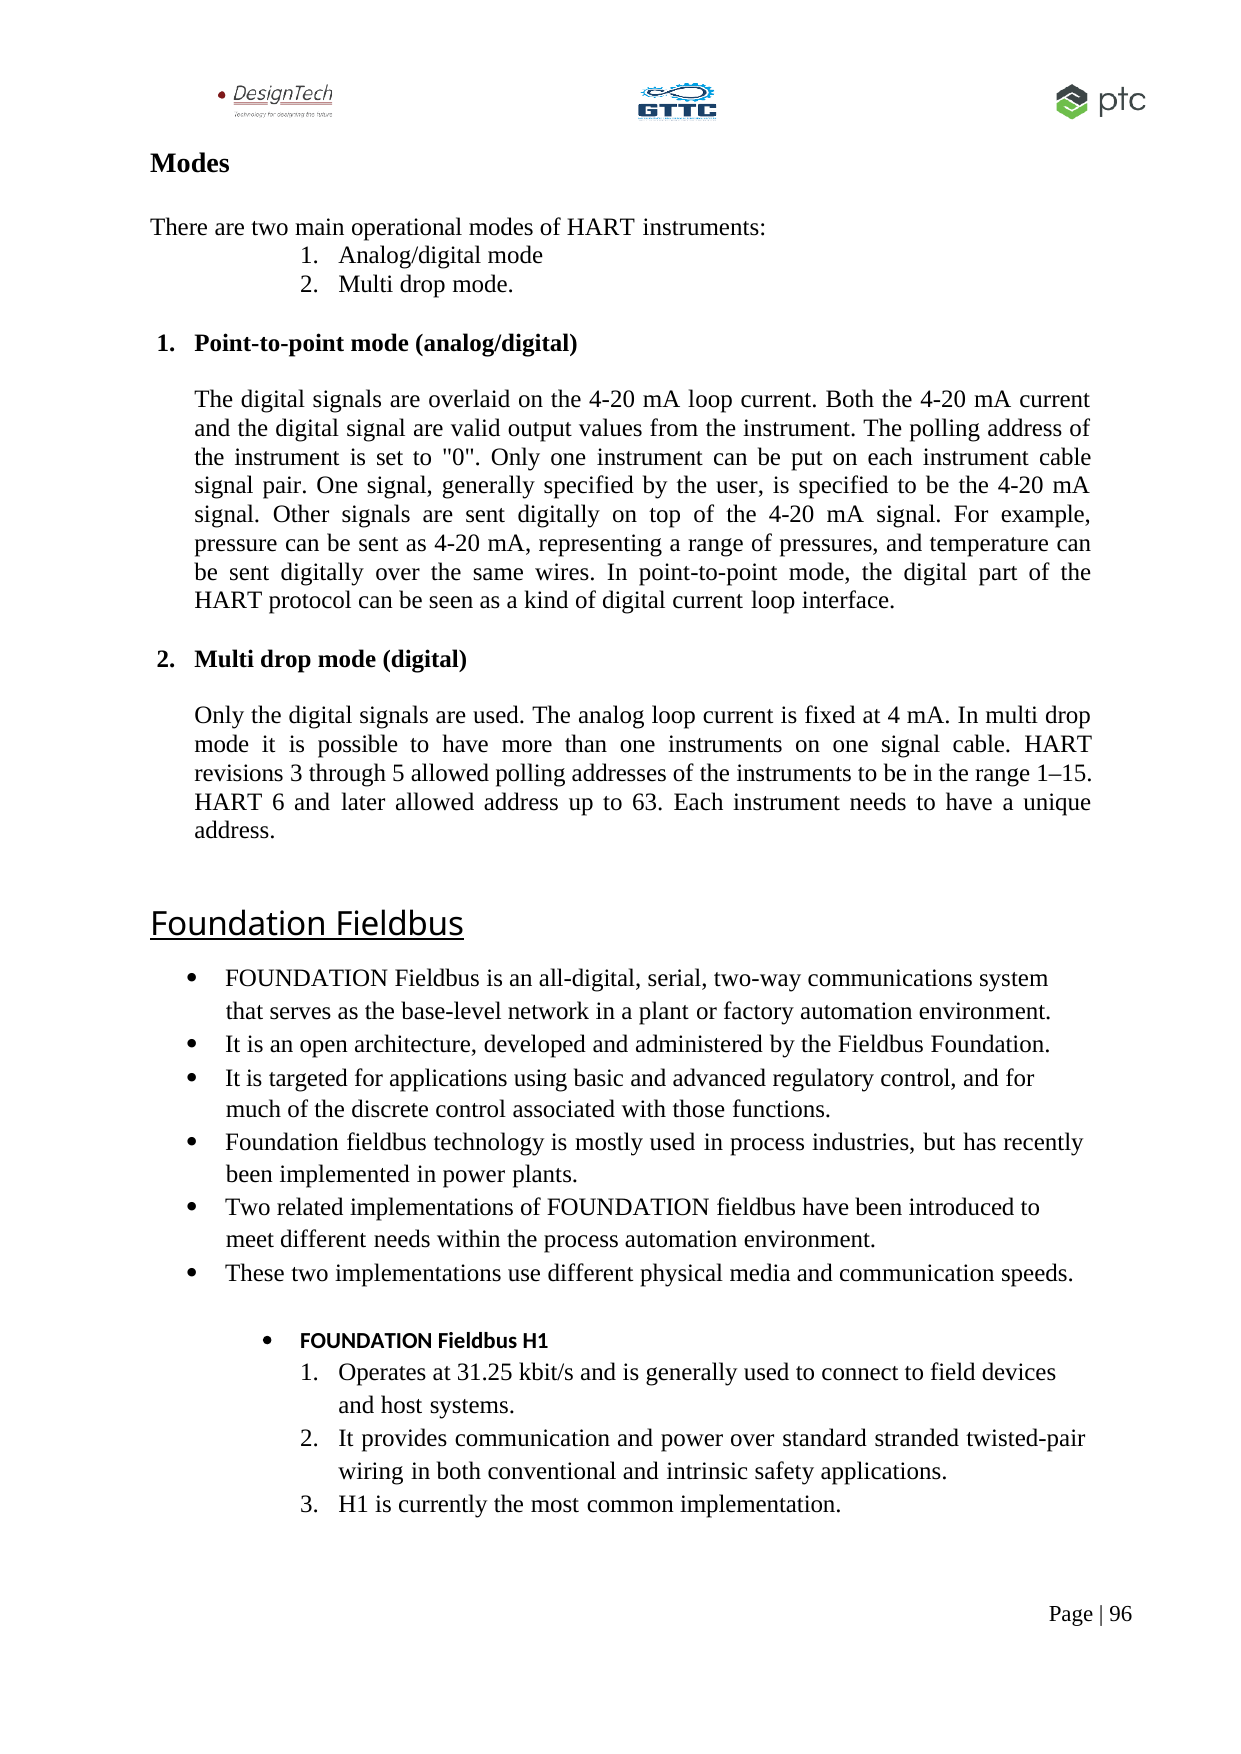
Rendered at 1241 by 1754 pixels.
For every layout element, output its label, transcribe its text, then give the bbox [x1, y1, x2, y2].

subtitle Foundation Fieldbus [150, 899, 1132, 945]
list FOUNDATION Fieldbus is an all-digital, serial, two-way communications system that serves as the base-level network in a plant or factory automation environment. [187, 963, 1087, 1025]
text There are two main operational modes of HART instruments: [150, 212, 1132, 240]
list It is an open architecture, developed and administered by the Fieldbus Foundation. [187, 1029, 1132, 1058]
picture [1056, 83, 1146, 120]
list H1 is currently the most common implementation. [300, 1489, 1132, 1518]
picture [218, 84, 333, 118]
list It is targeted for applications using basic and advanced regulatory control, and for much of the discrete control associated with those functions. [187, 1063, 1087, 1123]
text Only the digital signals are used. The analog loop current is fixed at 4 mA. In multi drop mode it is possible to have more than one instruments on one signal cable. HART revisions 3 through 5 allowed polling addresses of the instruments to be in the range 1–15. HART 6 and later allowed address up to 63. Each instrument needs to have a unique address. [194, 700, 1092, 844]
picture [638, 83, 717, 121]
subtitle Multi drop mode (digital) [156, 644, 1132, 673]
list FOUNDATION Fieldbus H1 [263, 1326, 1132, 1354]
list Multi drop mode. [300, 269, 1132, 298]
list It provides communication and power over standard stranded twisted-pair wiring in both conventional and intrinsic safety applications. [300, 1423, 1088, 1484]
list Analog/digital mode [300, 241, 1132, 269]
list Two related implementations of FOUNDATION fieldbus have been introduced to meet different needs within the process automation environment. [187, 1192, 1085, 1253]
text The digital signals are overlaid on the 4-20 mA loop current. Both the 4-20 mA current and the digital signal are valid output values from the instrument. The polling address of the instrument is set to "0". Only one instrument can be put on each instrument cable signal pair. One signal, generally specified by the user, is specified to be the 4-20 mA signal. Other signals are sent digitally on top of the 4-20 mA signal. For example, pressure can be sent as 4-20 mA, representing a range of pressures, and temperature can be sent digitally over the same wires. In point-to-point mode, the digital part of the HART protocol can be seen as a kind of digital current loop interface. [194, 384, 1092, 614]
list Foundation fieldbus technology is mostly used in process industries, but has recently been implemented in power plants. [187, 1127, 1086, 1188]
list These two implementations use different physical media and communication speeds. [187, 1257, 1132, 1287]
text Modes [150, 147, 1132, 179]
subtitle Point-to-point mode (analog/digital) [156, 328, 1132, 356]
list Operates at 31.25 kbit/s and is generally used to connect to field devices and host systems. [300, 1357, 1087, 1418]
